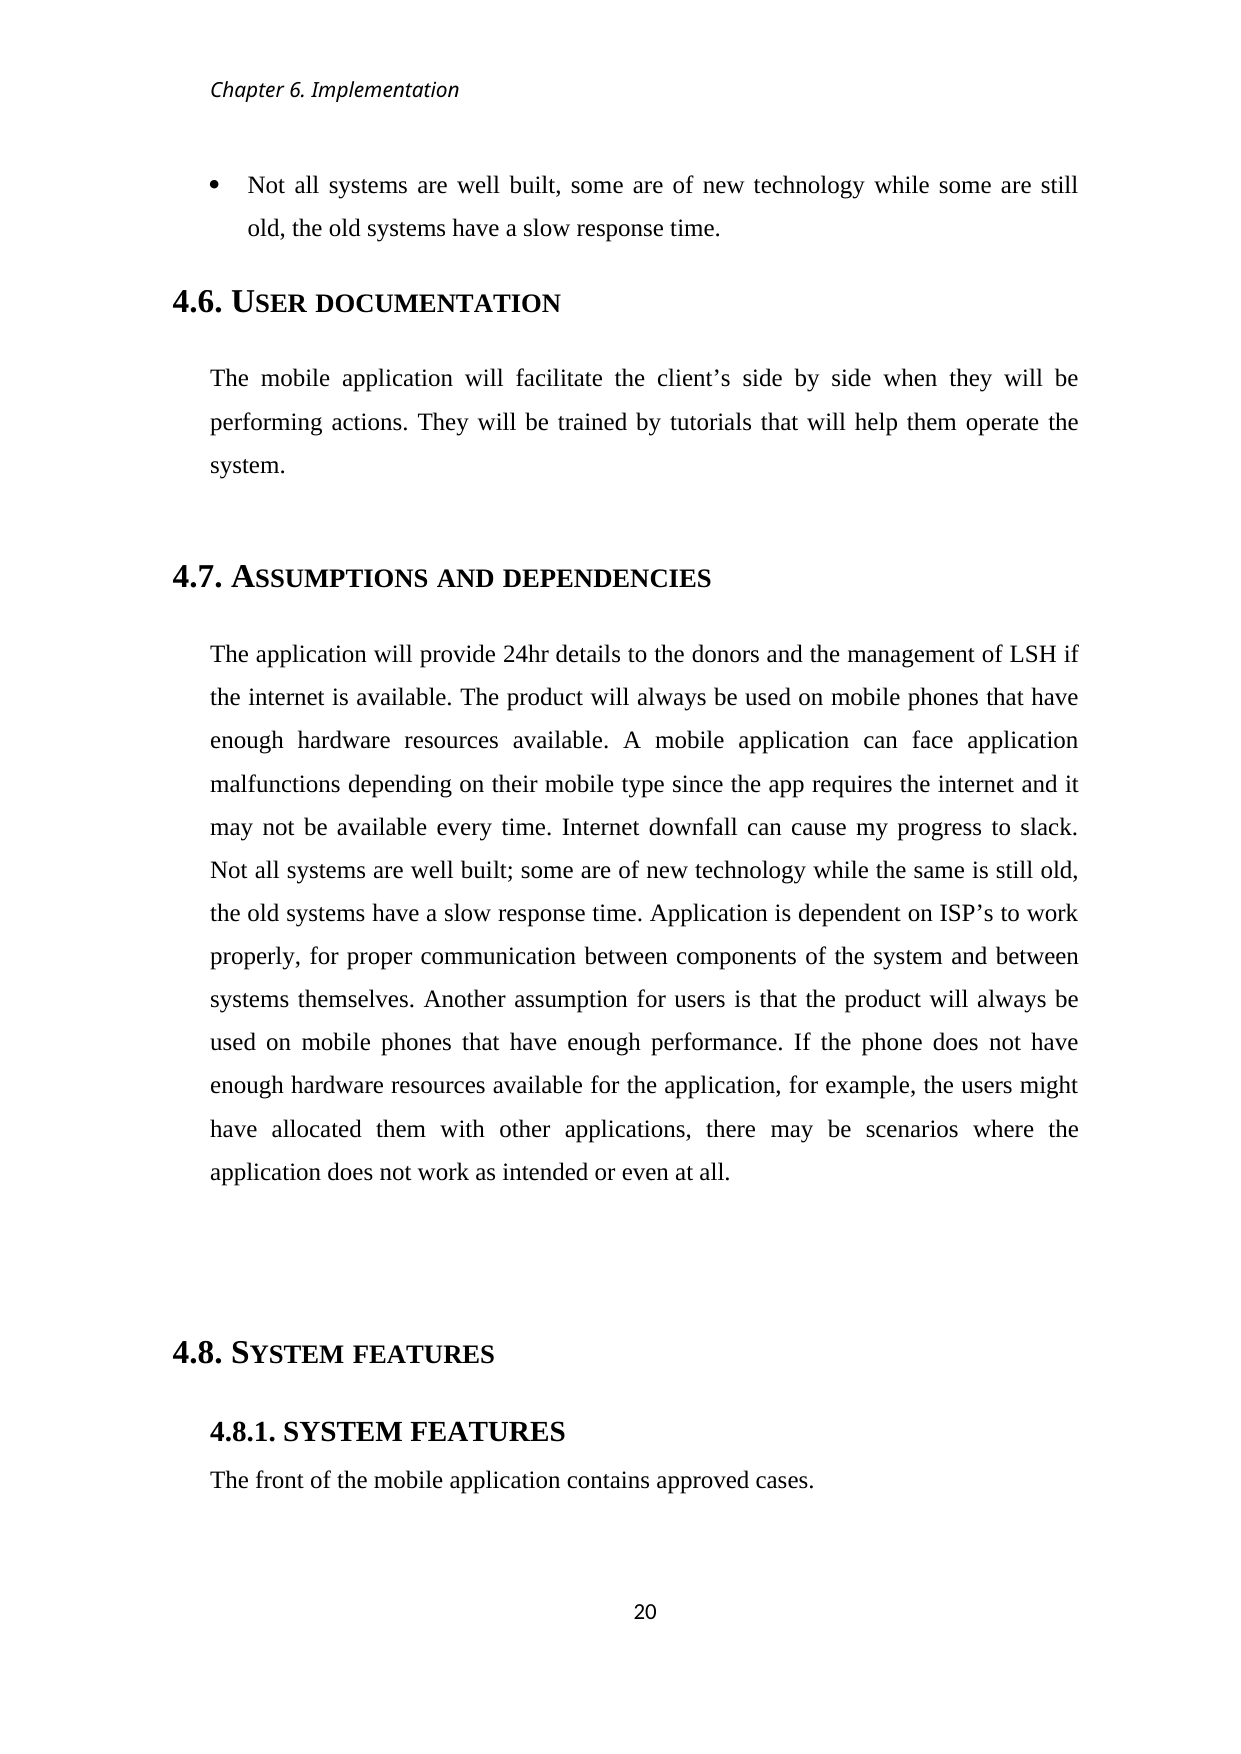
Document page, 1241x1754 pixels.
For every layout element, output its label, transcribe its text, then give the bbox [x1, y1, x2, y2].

subtitle 4.7. Assumptions and dependencies [172, 557, 1089, 595]
subtitle 4.8. System features [172, 1332, 1089, 1370]
text The front of the mobile application contains approved cases. [210, 1465, 1080, 1493]
subtitle 4.8.1. SYSTEM FEATURES [210, 1414, 1080, 1448]
text The application will provide 24hr details to the donors and the management of LSH if the internet is available. The product will always be used on mobile phones that have enough hardware resources available. A mobile application can face application malfunctions depending on their mobile type since the app requires the internet and it may not be available every time. Internet downfall can cause my progress to slack. Not all systems are well built; some are of new technology while the same is still old, the old systems have a slow response time. Application is dependent on ISP’s to work properly, for proper communication between components of the system and between systems themselves. Another assumption for users is that the product will always be used on mobile phones that have enough performance. If the phone does not have enough hardware resources available for the application, for example, the users might have allocated them with other applications, there may be scenarios where the application does not work as intended or even at all. [210, 639, 1080, 1186]
subtitle 4.6. User documentation [172, 281, 1089, 319]
list Not all systems are well built, some are of new technology while some are still old, the old systems have a slow response time. [210, 170, 1080, 242]
text The mobile application will facilitate the client’s side by side when they will be performing actions. They will be trained by tutorials that will help them operate the system. [210, 363, 1080, 478]
